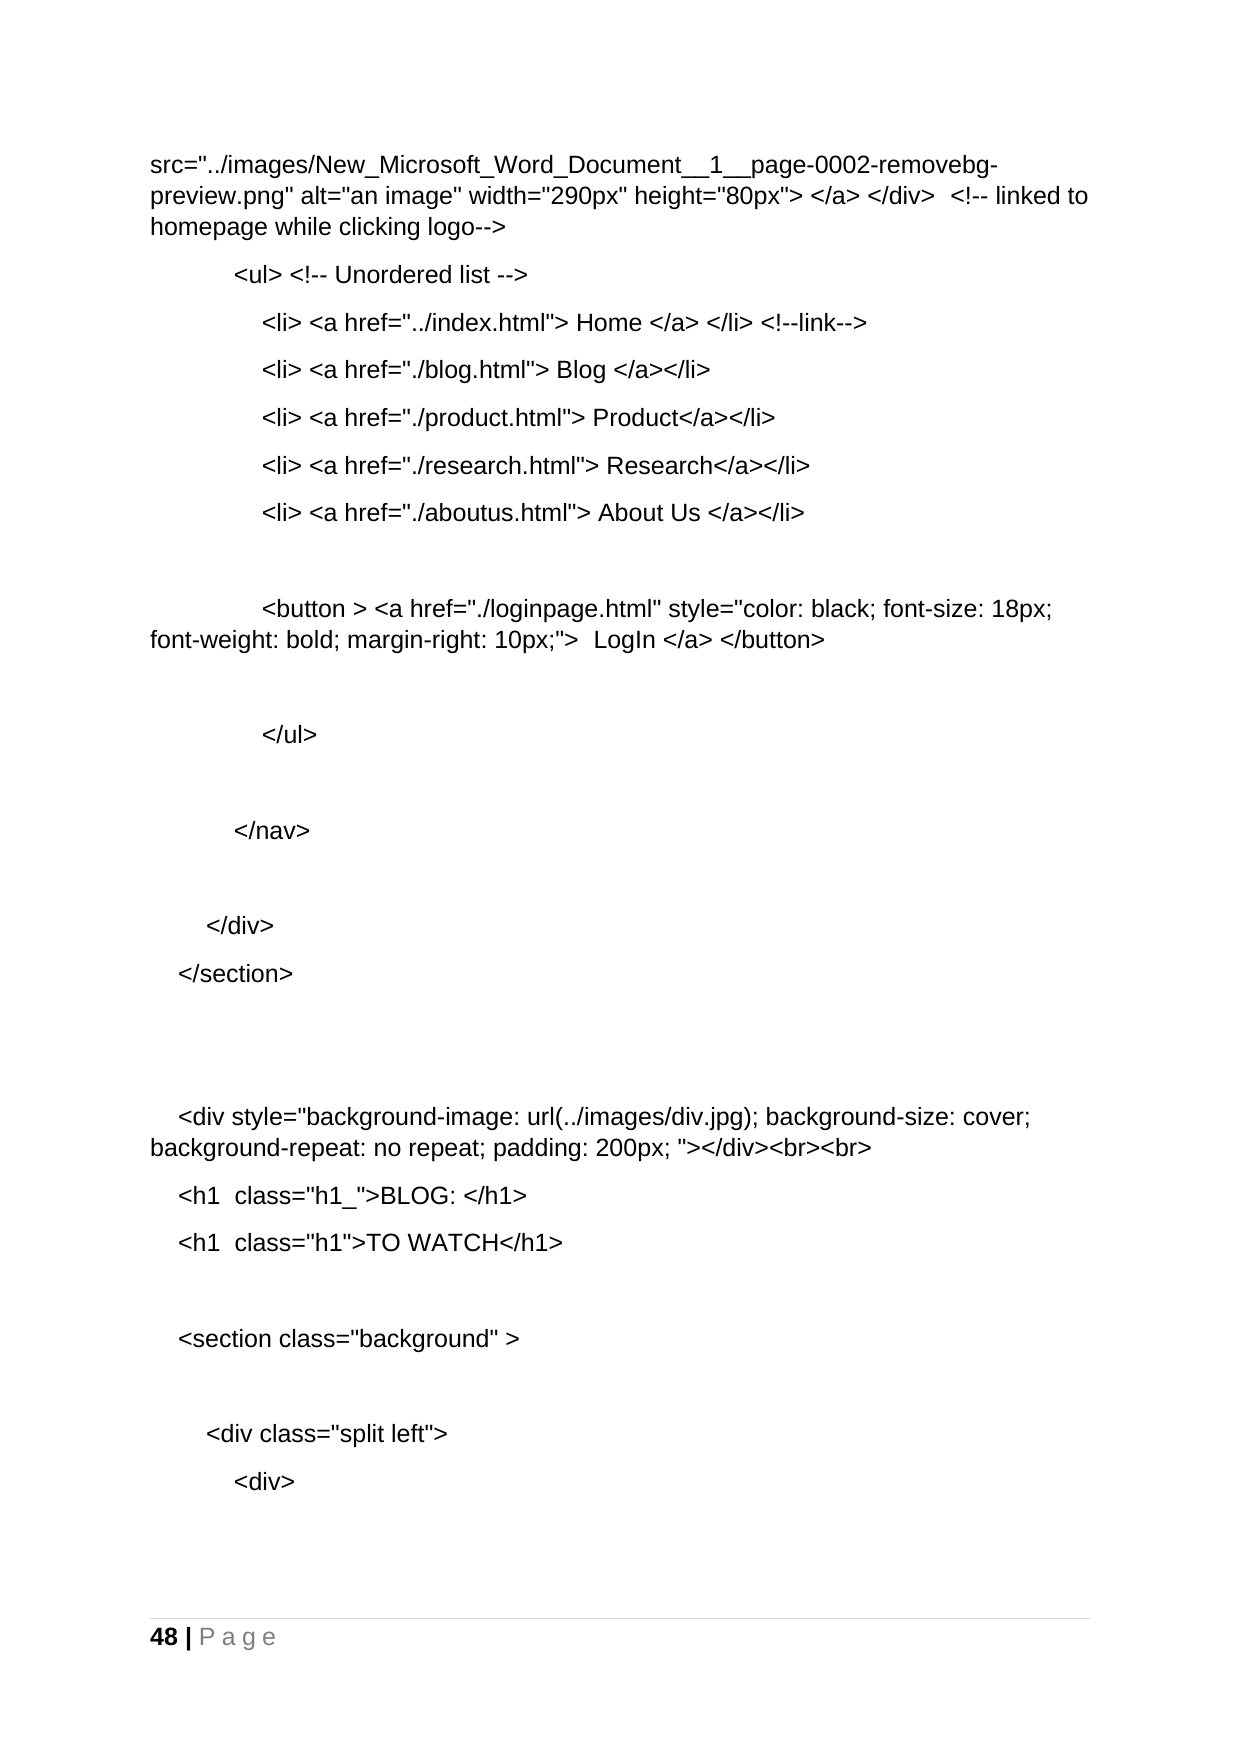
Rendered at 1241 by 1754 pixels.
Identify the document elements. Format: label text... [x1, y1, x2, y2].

text </div> [150, 911, 1090, 940]
text <ul> <!-- Unordered list --> [150, 260, 1090, 288]
text <h1 class="h1">TO WATCH</h1> [150, 1228, 1090, 1257]
text <section class="background" > [150, 1324, 1090, 1352]
text </nav> [150, 816, 1090, 844]
text <div style="background-image: url(../images/div.jpg); background-size: cover; background-repeat: no repeat; padding: 200px; "></div><br><br> [150, 1102, 1090, 1162]
text <div class="split left"> [150, 1419, 1090, 1448]
text <button > <a href="./loginpage.html" style="color: black; font-size: 18px; font-weight: bold; margin-right: 10px;"> LogIn </a> </button> [150, 594, 1090, 653]
text <li> <a href="./aboutus.html"> About Us </a></li> [150, 498, 1090, 527]
text </ul> [150, 720, 1090, 749]
text <div> [150, 1467, 1090, 1496]
text <h1 class="h1_">BLOG: </h1> [150, 1181, 1090, 1209]
text </section> [150, 959, 1090, 987]
text <li> <a href="./product.html"> Product</a></li> [150, 403, 1090, 432]
text <li> <a href="./research.html"> Research</a></li> [150, 451, 1090, 479]
text <li> <a href="./blog.html"> Blog </a></li> [150, 355, 1090, 384]
text <li> <a href="../index.html"> Home </a> </li> <!--link--> [150, 307, 1090, 336]
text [150, 150, 1090, 241]
